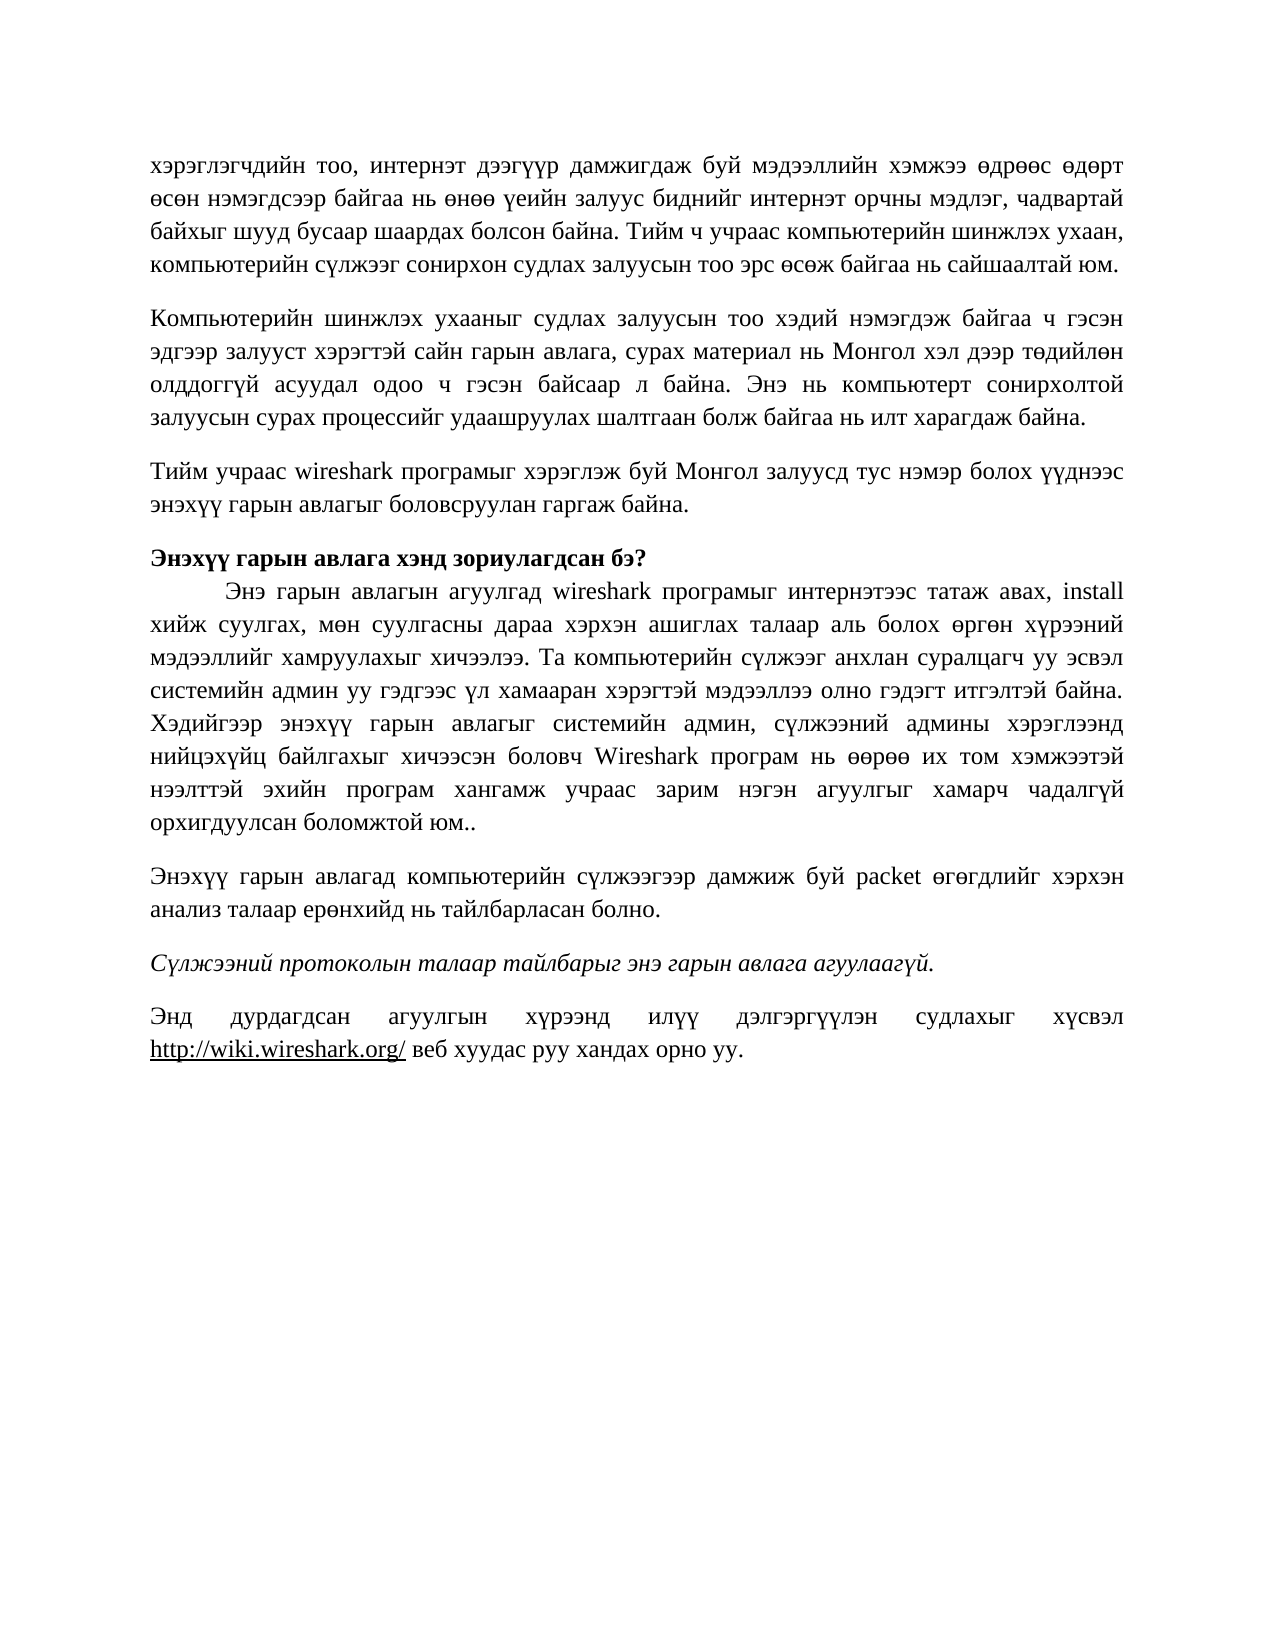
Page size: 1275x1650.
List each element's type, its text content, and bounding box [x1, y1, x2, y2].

text Энэхүү гарын авлагад компьютерийн сүлжээгээр дамжиж буй packet өгөгдлийг хэрхэн анализ талаар ерөнхийд нь тайлбарласан болно. [150, 861, 1125, 922]
text Энэ гарын авлагын агуулгад wireshark програмыг интернэтээс татаж авах, install хийж суулгах, мөн суулгасны дараа хэрхэн ашиглах талаар аль болох өргөн хүрээний мэдээллийг хамруулахыг хичээлээ. Та компьютерийн сүлжээг анхлан суралцагч уу эсвэл системийн админ уу гэдгээс үл хамааран хэрэгтэй мэдээллээ олно гэдэгт итгэлтэй байна. Хэдийгээр энэхүү гарын авлагыг системийн админ, сүлжээний админы хэрэглээнд нийцэхүйц байлгахыг хичээсэн боловч Wireshark програм нь өөрөө их том хэмжээтэй нээлттэй эхийн програм хангамж учраас зарим нэгэн агуулгыг хамарч чадалгүй орхигдуулсан боломжтой юм.. [150, 576, 1125, 836]
subtitle Энэхүү гарын авлага хэнд зориулагдсан бэ? [150, 543, 1125, 571]
text Энд дурдагдсан агуулгын хүрээнд илүү дэлгэргүүлэн судлахыг хүсвэл http://wiki.wireshark.org/ веб хуудас руу хандах орно уу. [150, 1001, 1125, 1063]
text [150, 150, 1125, 278]
text Тийм учраас wireshark програмыг хэрэглэж буй Монгол залуусд тус нэмэр болох үүднээс энэхүү гарын авлагыг боловсруулан гаргаж байна. [150, 456, 1125, 518]
text Компьютерийн шинжлэх ухааныг судлах залуусын тоо хэдий нэмэгдэж байгаа ч гэсэн эдгээр залууст хэрэгтэй сайн гарын авлага, сурах материал нь Монгол хэл дээр төдийлөн олддоггүй асуудал одоо ч гэсэн байсаар л байна. Энэ нь компьютерт сонирхолтой залуусын сурах процессийг удаашруулах шалтгаан болж байгаа нь илт харагдаж байна. [150, 303, 1125, 431]
text Сүлжээний протоколын талаар тайлбарыг энэ гарын авлага агуулаагүй. [150, 948, 1125, 976]
